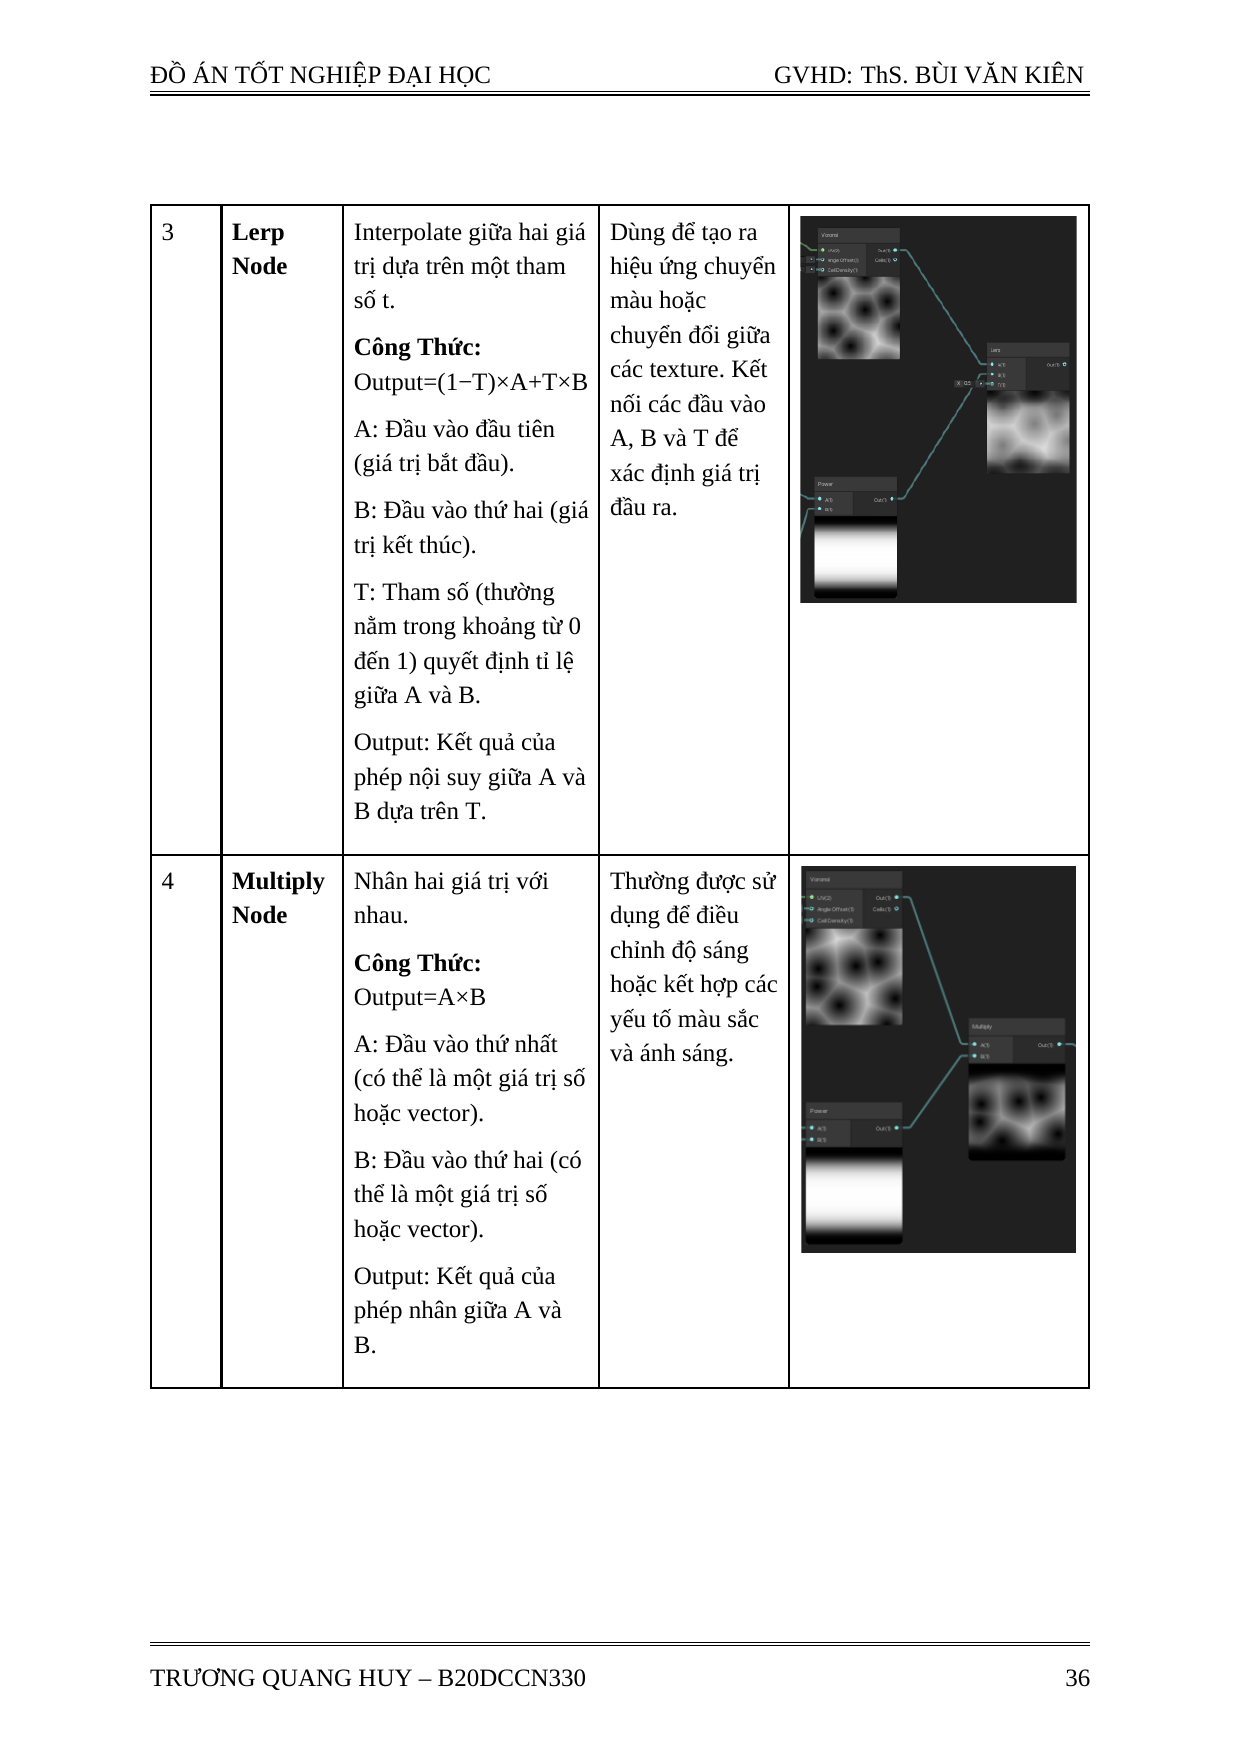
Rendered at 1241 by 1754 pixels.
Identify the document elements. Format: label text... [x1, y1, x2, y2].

table_cell Dùng để tạo ra hiệu ứng chuyển màu hoặc chuyển đổi giữa các texture. Kết nối các đầu vào A, B và T để xác định giá trị đầu ra. [600, 206, 788, 854]
table_cell Nhân hai giá trị với nhau. Công Thức: Output=A×B A: Đầu vào thứ nhất (có thể là một giá trị số hoặc vector). B: Đầu vào thứ hai (có thể là một giá trị số hoặc vector). Output: Kết quả của phép nhân giữa A và B. [344, 856, 598, 1387]
table_cell 3 [152, 206, 220, 854]
table_cell 4 [152, 856, 220, 1387]
table_cell [790, 206, 1088, 854]
table_cell Interpolate giữa hai giá trị dựa trên một tham số t. Công Thức: Output=(1−T)×A+T×B A: Đầu vào đầu tiên (giá trị bắt đầu). B: Đầu vào thứ hai (giá trị kết thúc). T: Tham số (thường nằm trong khoảng từ 0 đến 1) quyết định tỉ lệ giữa A và B. Output: Kết quả của phép nội suy giữa A và B dựa trên T. [344, 206, 598, 854]
table_cell Lerp Node [223, 206, 342, 854]
picture [800, 216, 1077, 603]
table_cell Thường được sử dụng để điều chỉnh độ sáng hoặc kết hợp các yếu tố màu sắc và ánh sáng. [600, 856, 788, 1387]
table_cell [790, 856, 1088, 1387]
table_cell Multiply Node [223, 856, 342, 1387]
picture [801, 866, 1076, 1253]
